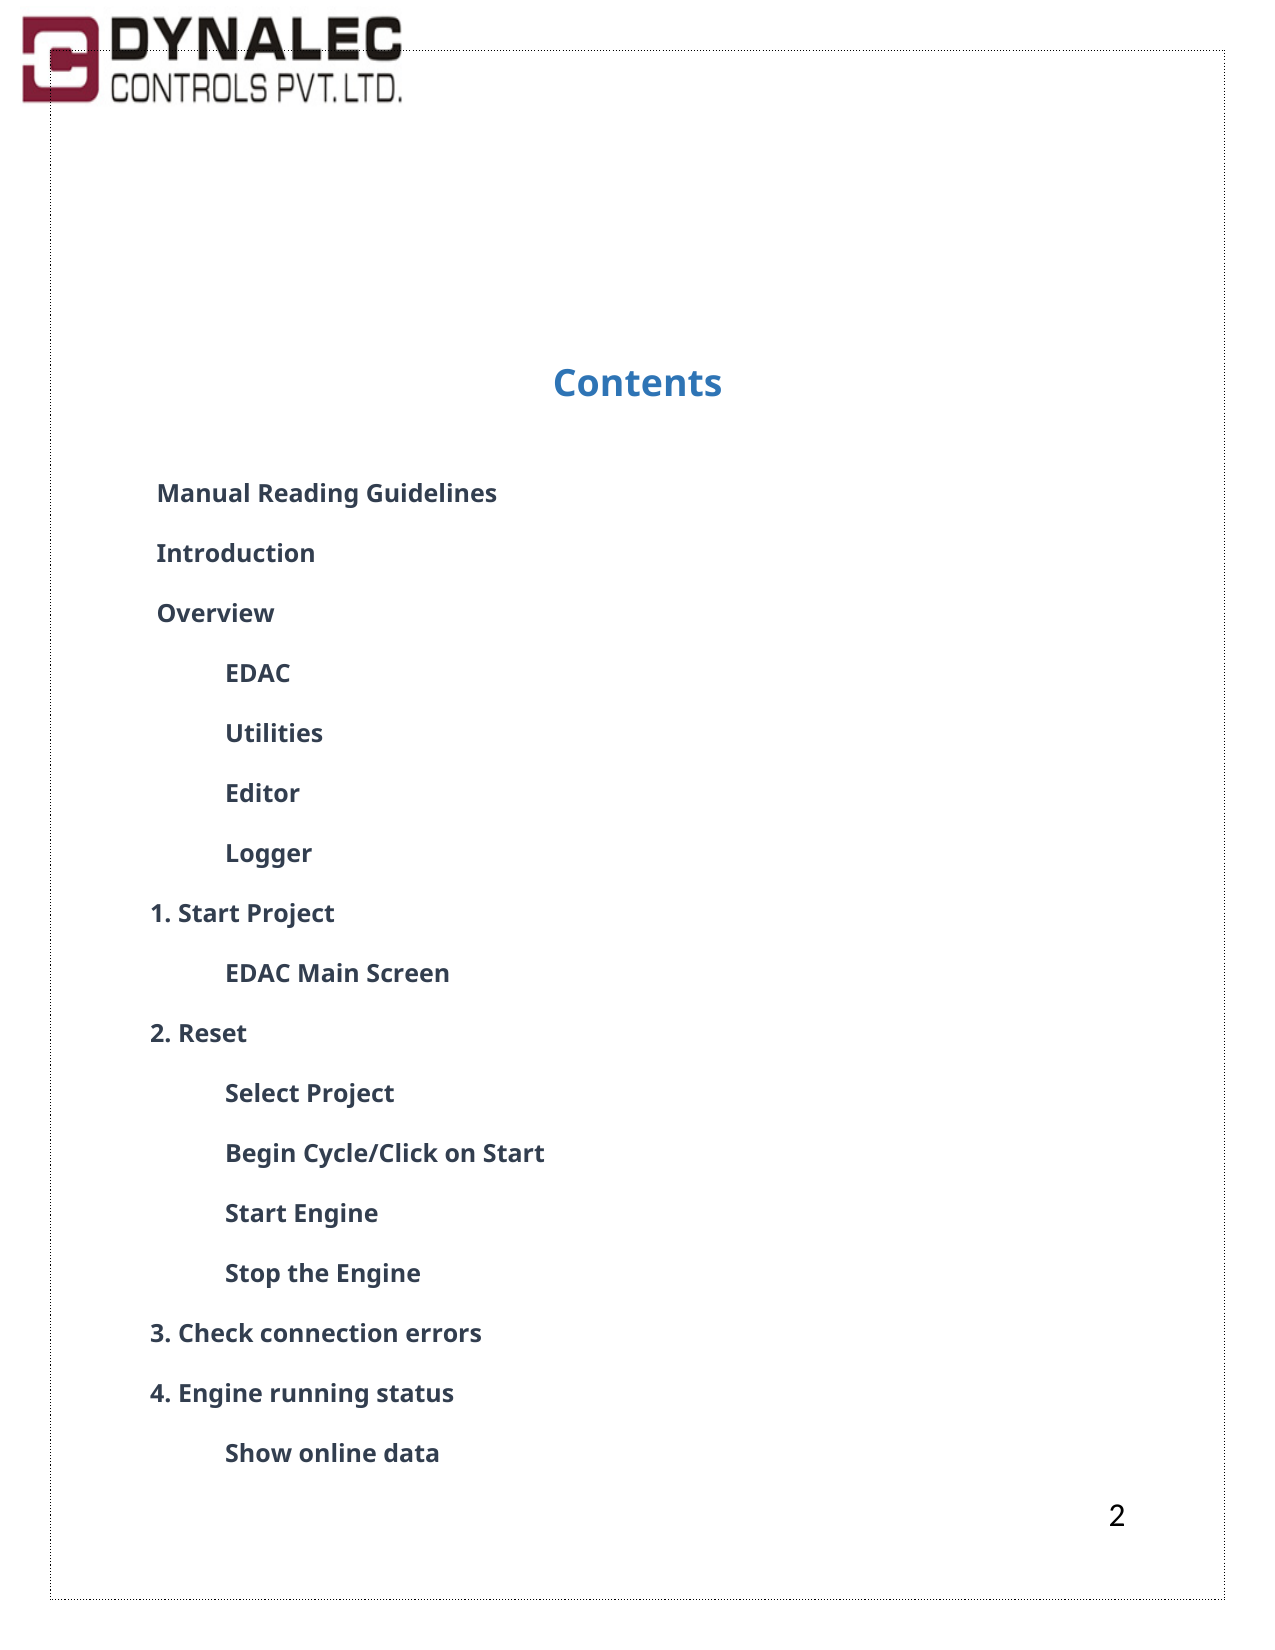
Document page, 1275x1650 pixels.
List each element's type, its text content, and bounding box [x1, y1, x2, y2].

text Start Engine [150, 1195, 1125, 1229]
subtitle Contents [150, 357, 1125, 408]
text EDAC Main Screen [150, 955, 1125, 989]
text Editor [150, 775, 1125, 809]
text Introduction [150, 535, 1125, 569]
text Logger [150, 835, 1125, 869]
picture [20, 6, 404, 108]
text Overview [150, 595, 1125, 629]
text EDAC [150, 655, 1125, 689]
text Select Project [150, 1075, 1125, 1109]
text Manual Reading Guidelines [150, 475, 1125, 509]
text Show online data [150, 1435, 1125, 1469]
text Begin Cycle/Click on Start [150, 1135, 1125, 1169]
text Stop the Engine [150, 1255, 1125, 1289]
text 2. Reset [150, 1015, 1125, 1049]
text 4. Engine running status [150, 1375, 1125, 1409]
text 3. Check connection errors [150, 1315, 1125, 1349]
text Utilities [150, 715, 1125, 749]
text 1. Start Project [150, 895, 1125, 929]
